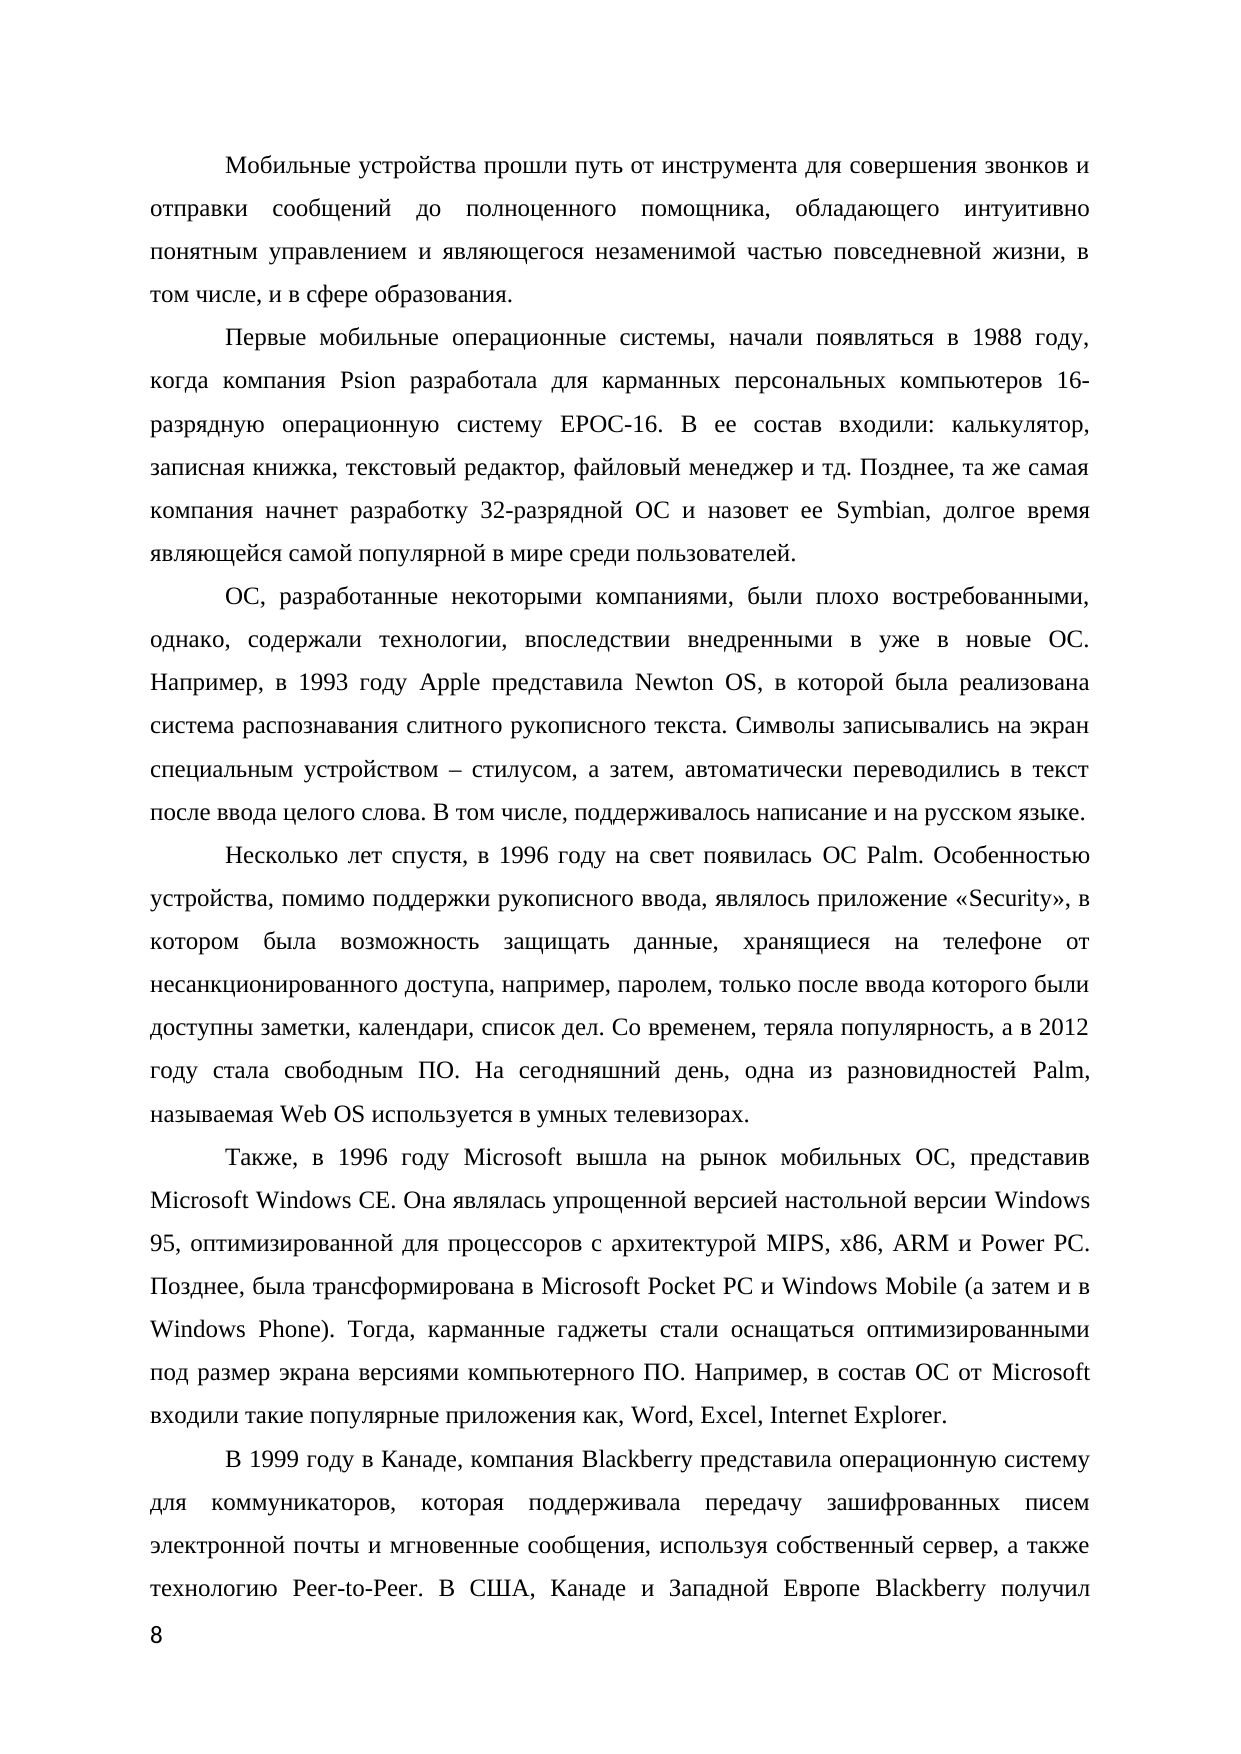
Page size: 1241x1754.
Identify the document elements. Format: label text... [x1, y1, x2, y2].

text Несколько лет спустя, в 1996 году на свет появилась OC Palm. Особенностью устройства, помимо поддержки рукописного ввода, являлось приложение «Security», в котором была возможность защищать данные, хранящиеся на телефоне от несанкционированного доступа, например, паролем, только после ввода которого были доступны заметки, календари, список дел. Со временем, теряла популярность, а в 2012 году стала свободным ПО. На сегодняшний день, одна из разновидностей Palm, называемая Web OS используется в умных телевизорах. [150, 840, 1090, 1127]
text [150, 1444, 1090, 1602]
text Мобильные устройства прошли путь от инструмента для совершения звонков и отправки сообщений до полноценного помощника, обладающего интуитивно понятным управлением и являющегося незаменимой частью повседневной жизни, в том числе, и в сфере образования. [150, 150, 1090, 308]
text Также, в 1996 году Microsoft вышла на рынок мобильных ОС, представив Microsoft Windows CE. Она являлась упрощенной версией настольной версии Windows 95, оптимизированной для процессоров с архитектурой MIPS, x86, ARM и Power PC. Позднее, была трансформирована в Microsoft Pocket PC и Windows Mobile (а затем и в Windows Phone). Тогда, карманные гаджеты стали оснащаться оптимизированными под размер экрана версиями компьютерного ПО. Например, в состав ОС от Microsoft входили такие популярные приложения как, Word, Excel, Internet Explorer. [150, 1142, 1090, 1429]
text Первые мобильные операционные системы, начали появляться в 1988 году, когда компания Psion разработала для карманных персональных компьютеров 16- разрядную операционную систему EPOC-16. В ее состав входили: калькулятор, записная книжка, текстовый редактор, файловый менеджер и тд. Позднее, та же самая компания начнет разработку 32-разрядной ОС и назовет ее Symbian, долгое время являющейся самой популярной в мире среди пользователей. [150, 322, 1090, 567]
text ОС, разработанные некоторыми компаниями, были плохо востребованными, однако, содержали технологии, впоследствии внедренными в уже в новые ОС. Например, в 1993 году Apple представила Newton OS, в которой была реализована система распознавания слитного рукописного текста. Символы записывались на экран специальным устройством – стилусом, а затем, автоматически переводились в текст после ввода целого слова. В том числе, поддерживалось написание и на русском языке. [150, 581, 1090, 826]
